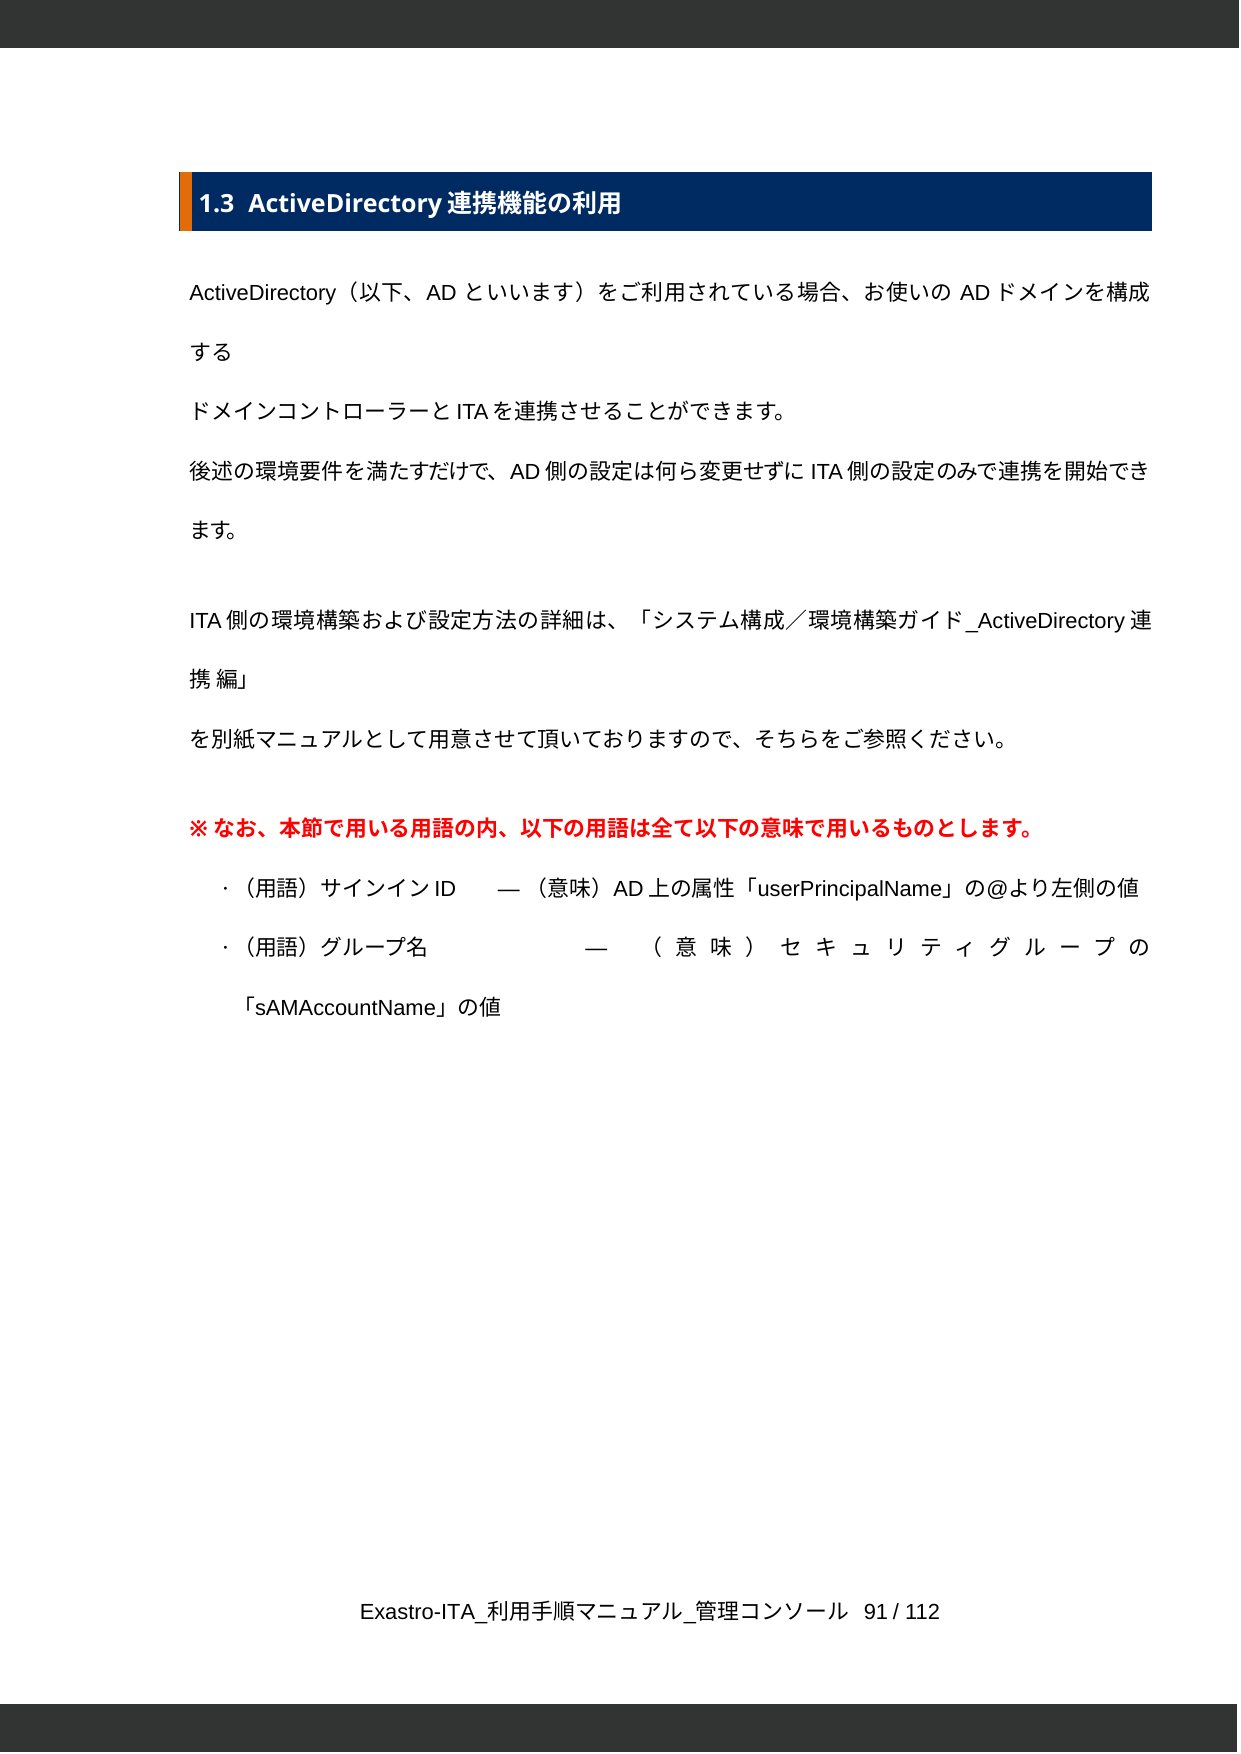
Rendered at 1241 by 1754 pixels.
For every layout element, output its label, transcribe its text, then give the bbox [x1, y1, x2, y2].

picture [0, 0, 1239, 48]
text ActiveDirectory（以下、AD といいます）をご利用されている場合、お使いのADドメインを構成する [189, 261, 1152, 380]
list （用語）グループ名 ― （意味）セキュリティグループの「sAMAccountName」の値 [222, 916, 1152, 1036]
picture [0, 1704, 1237, 1752]
text ※ なお、本節で用いる用語の内、以下の用語は全て以下の意味で用いるものとします。 [189, 797, 1152, 857]
text ドメインコントローラーとITAを連携させることができます。 [189, 380, 1152, 440]
text 後述の環境要件を満たすだけで、AD側の設定は何ら変更せずにITA側の設定のみで連携を開始できます。 [189, 440, 1152, 559]
subtitle ActiveDirectory連携機能の利用 [192, 172, 1152, 231]
text ITA側の環境構築および設定方法の詳細は、「システム構成／環境構築ガイド_ActiveDirectory連携 編」 [189, 589, 1152, 708]
list （用語）サインインID ― （意味）AD上の属性「userPrincipalName」の@より左側の値 [222, 857, 1152, 916]
text を別紙マニュアルとして用意させて頂いておりますので、そちらをご参照ください。 [189, 708, 1152, 767]
